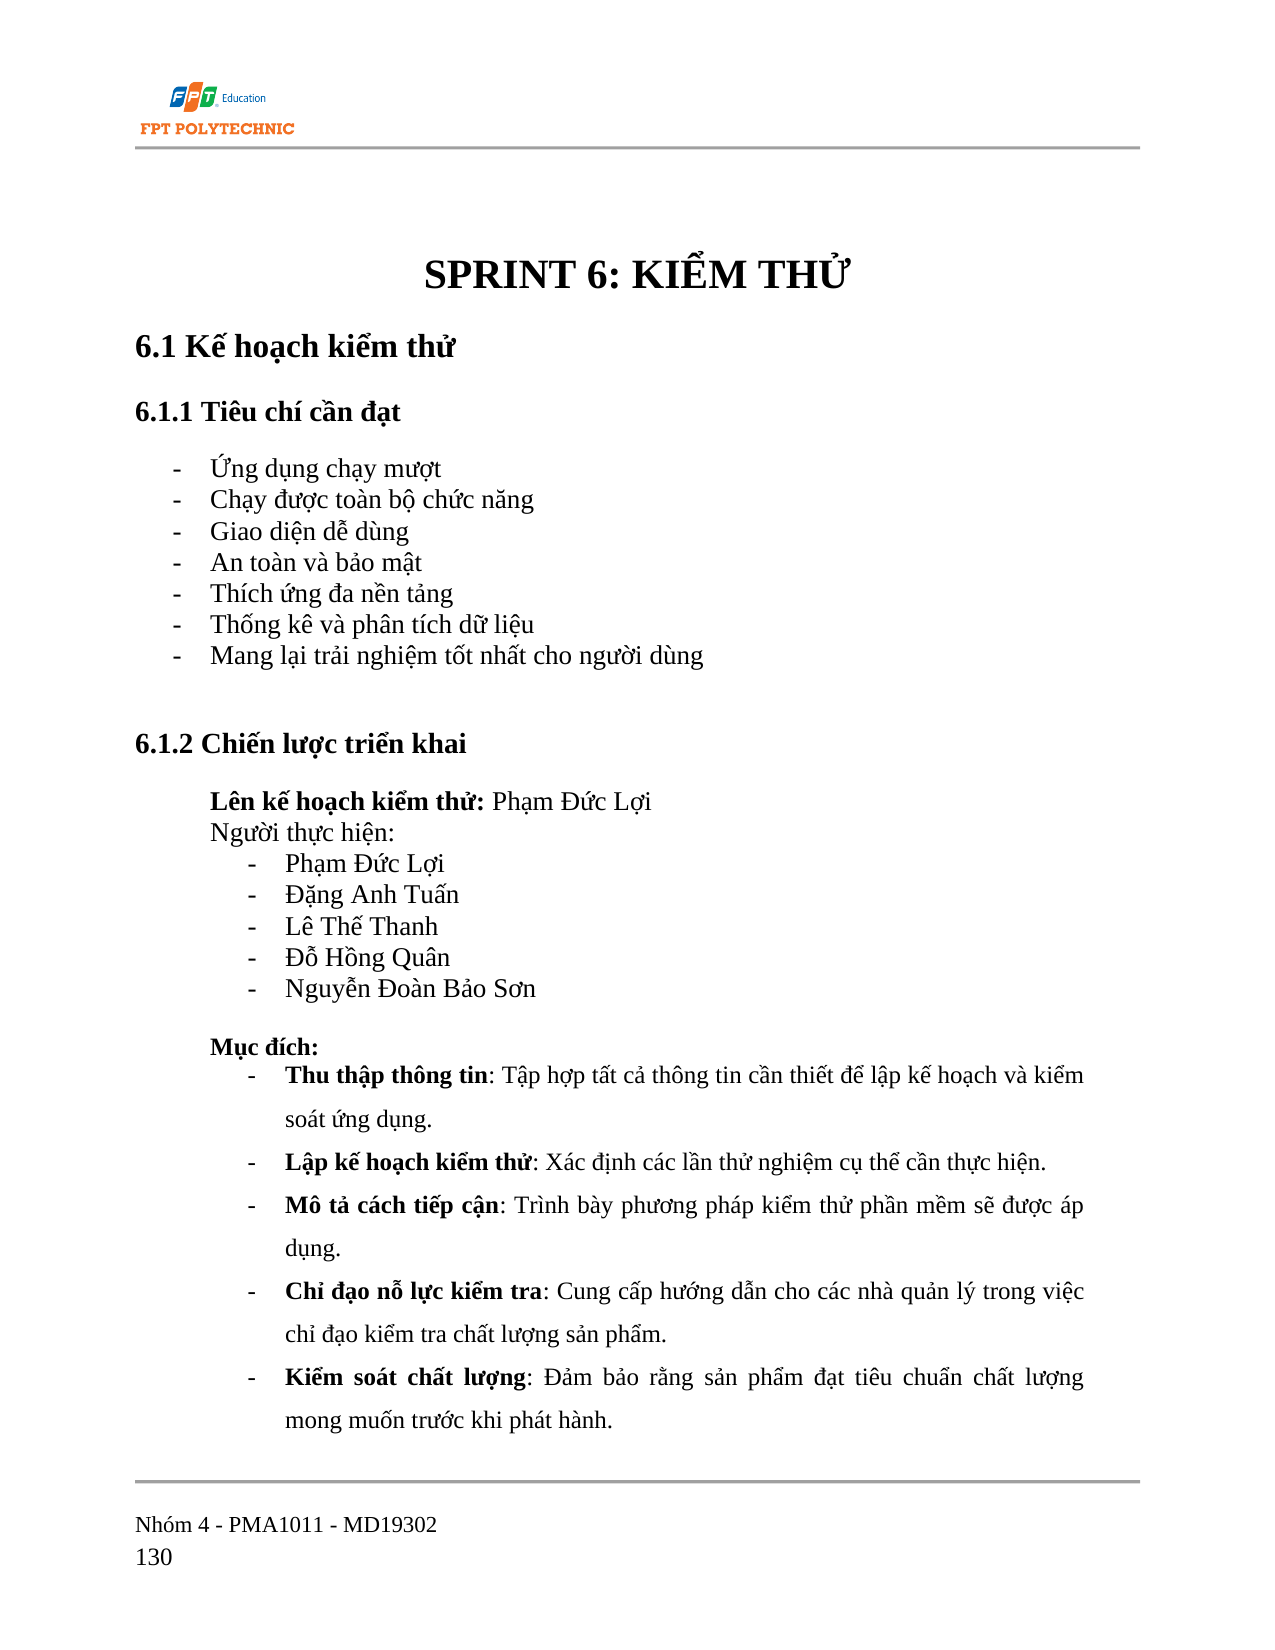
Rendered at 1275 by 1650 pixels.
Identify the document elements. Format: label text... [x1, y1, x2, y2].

list An toàn và bảo mật [172, 546, 1140, 577]
list Chạy được toàn bộ chức năng [172, 483, 1140, 514]
subtitle 6.1 Kế hoạch kiểm thử [135, 326, 1140, 364]
text Người thực hiện: [210, 816, 1140, 847]
list Lập kế hoạch kiểm thử: Xác định các lần thử nghiệm cụ thể cần thực hiện. [247, 1147, 1085, 1176]
list Kiểm soát chất lượng: Đảm bảo rằng sản phẩm đạt tiêu chuẩn chất lượng mong muốn trước khi phát hành. [247, 1362, 1085, 1434]
list Thu thập thông tin: Tập hợp tất cả thông tin cần thiết để lập kế hoạch và kiểm soát ứng dụng. [247, 1061, 1085, 1132]
subtitle 6.1.2 Chiến lược triển khai [135, 726, 1140, 760]
subtitle 6.1.1 Tiêu chí cần đạt [135, 394, 1140, 427]
list Phạm Đức Lợi [247, 847, 1140, 878]
list Đỗ Hồng Quân [247, 941, 1140, 972]
list Nguyễn Đoàn Bảo Sơn [247, 972, 1140, 1003]
text Mục đích: [135, 1032, 1140, 1061]
list Thống kê và phân tích dữ liệu [172, 608, 1140, 639]
subtitle SPRINT 6: KIỂM THỬ [135, 249, 1140, 297]
list Chỉ đạo nỗ lực kiểm tra: Cung cấp hướng dẫn cho các nhà quản lý trong việc chỉ đạo kiểm tra chất lượng sản phẩm. [247, 1276, 1085, 1348]
list Mô tả cách tiếp cận: Trình bày phương pháp kiểm thử phần mềm sẽ được áp dụng. [247, 1190, 1085, 1262]
picture [135, 75, 299, 147]
list Thích ứng đa nền tảng [172, 577, 1140, 608]
text Lên kế hoạch kiểm thử: Phạm Đức Lợi [135, 785, 1140, 816]
list Lê Thế Thanh [247, 909, 1140, 941]
list Đặng Anh Tuấn [247, 878, 1140, 909]
list Ứng dụng chạy mượt [172, 452, 1140, 483]
list Mang lại trải nghiệm tốt nhất cho người dùng [172, 639, 1140, 670]
list Giao diện dễ dùng [172, 514, 1140, 546]
